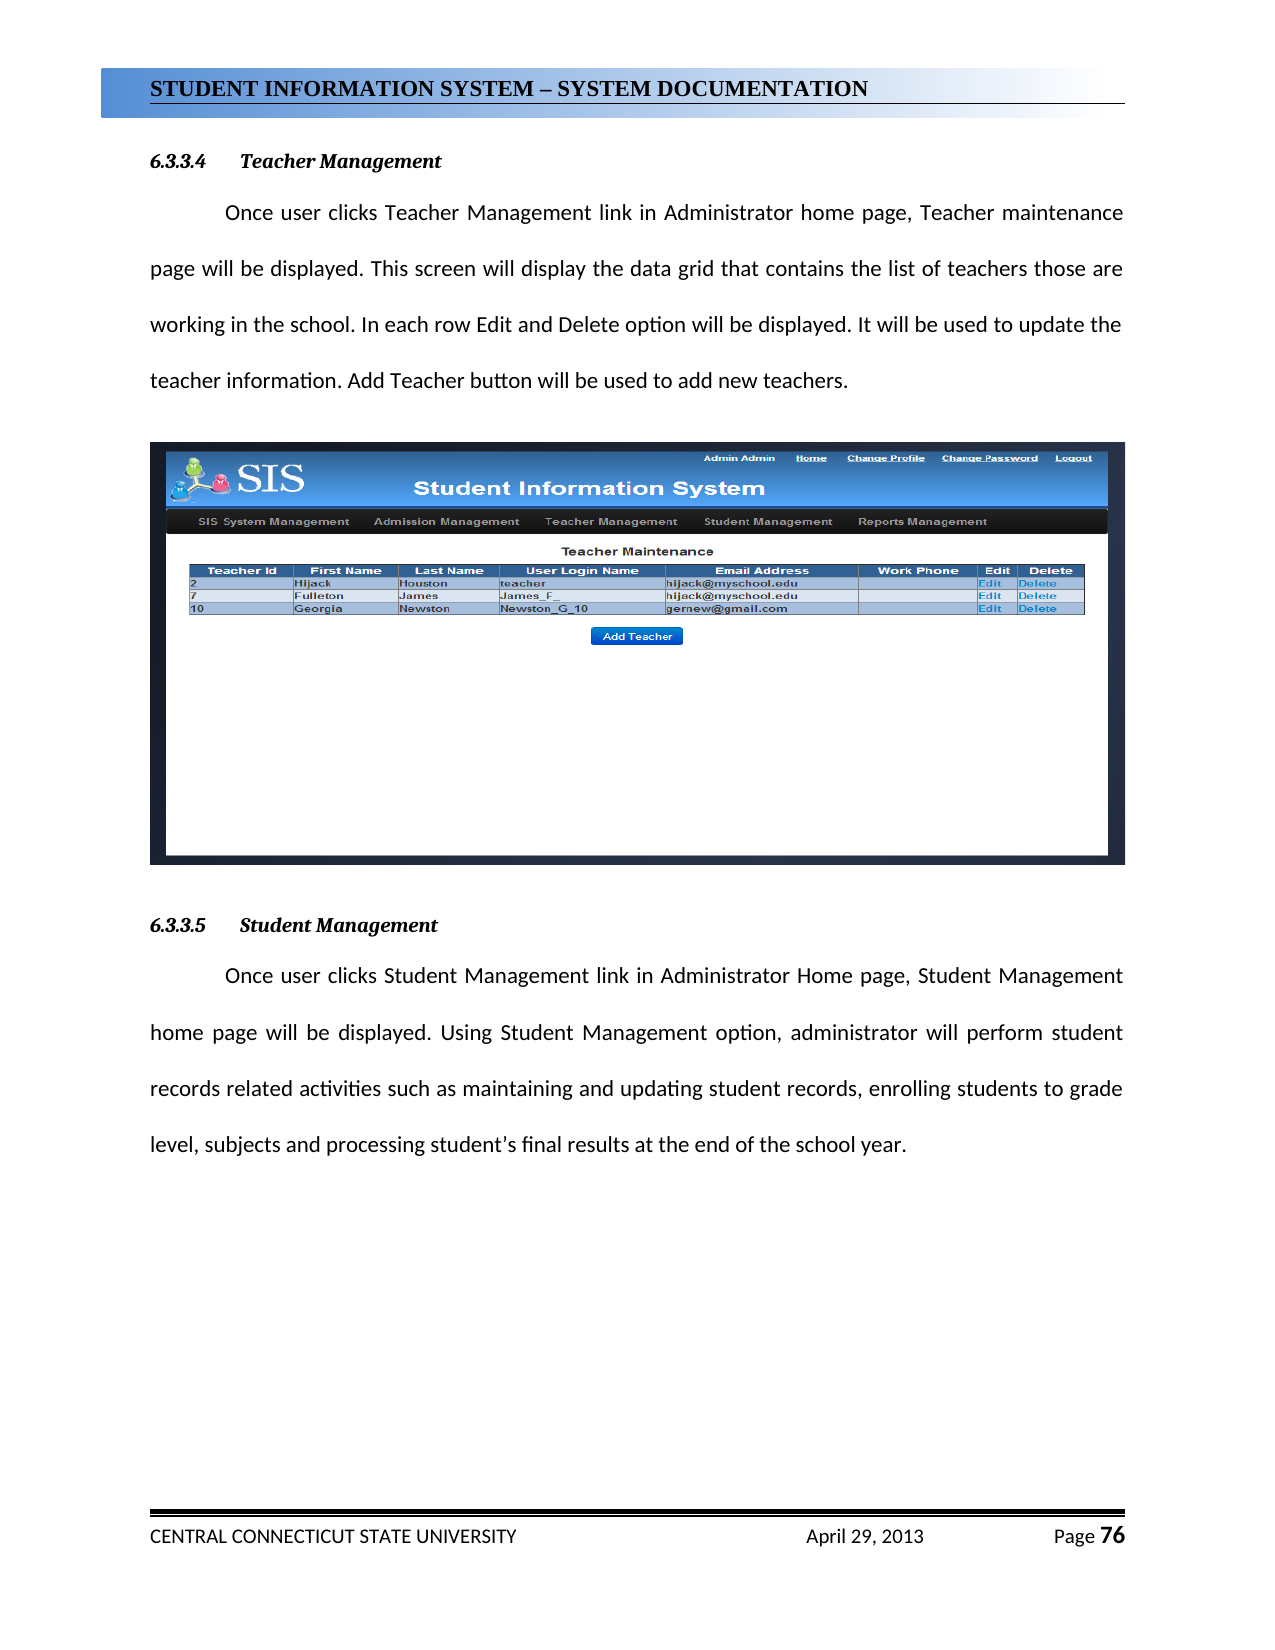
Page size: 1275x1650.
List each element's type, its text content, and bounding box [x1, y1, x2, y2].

text Once user clicks Teacher Management link in Administrator home page, Teacher maintenance page will be displayed. This screen will display the data grid that contains the list of teachers those are working in the school. In each row Edit and Delete option will be displayed. It will be used to update the teacher information. Add Teacher button will be used to add new teachers. [150, 198, 1125, 394]
picture [150, 442, 1125, 865]
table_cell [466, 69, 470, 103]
text Once user clicks Student Management link in Administrator Home page, Student Management home page will be displayed. Using Student Management option, administrator will perform student records related activities such as maintaining and updating student records, enrolling students to grade level, subjects and processing student’s final results at the end of the school year. [150, 962, 1125, 1158]
subtitle Teacher Management [150, 150, 1125, 174]
subtitle Student Management [150, 914, 1125, 938]
